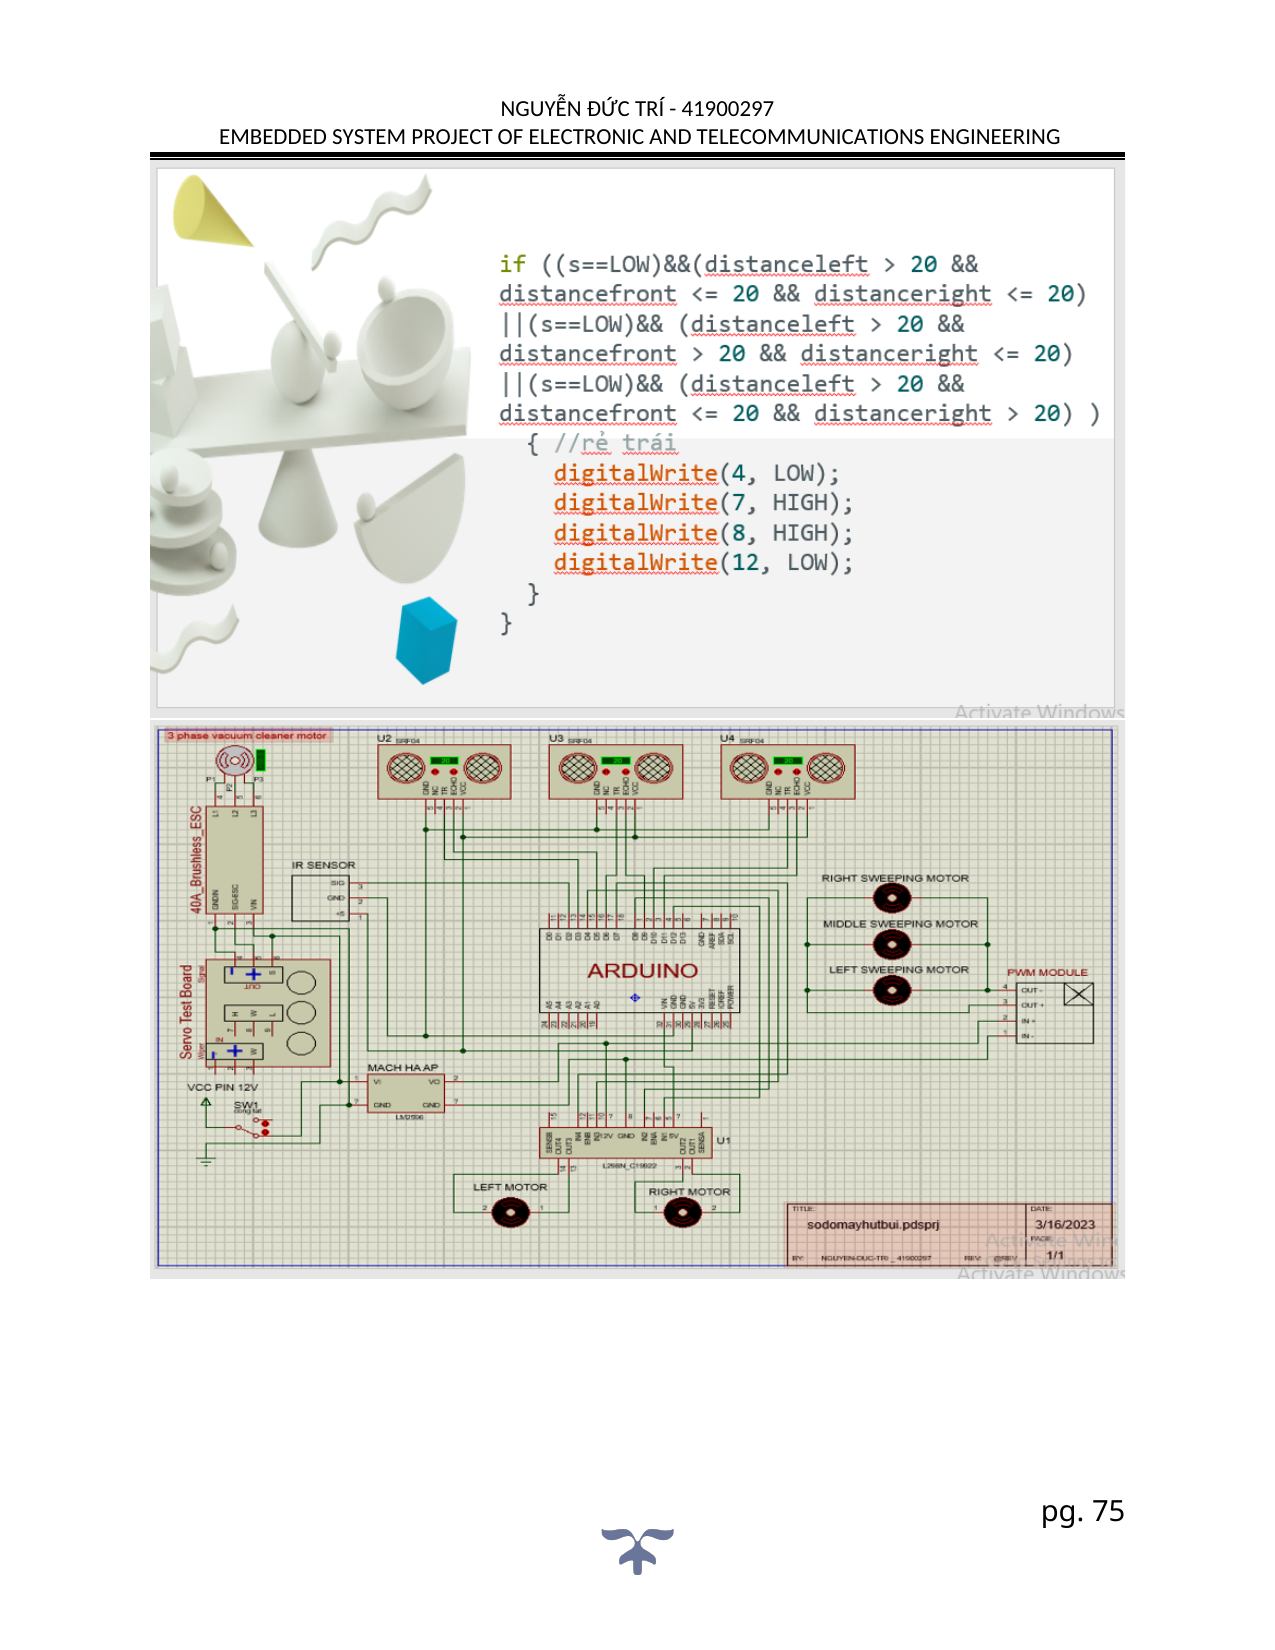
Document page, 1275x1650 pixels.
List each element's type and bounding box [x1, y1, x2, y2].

picture [150, 720, 1125, 1279]
picture [150, 160, 1125, 718]
